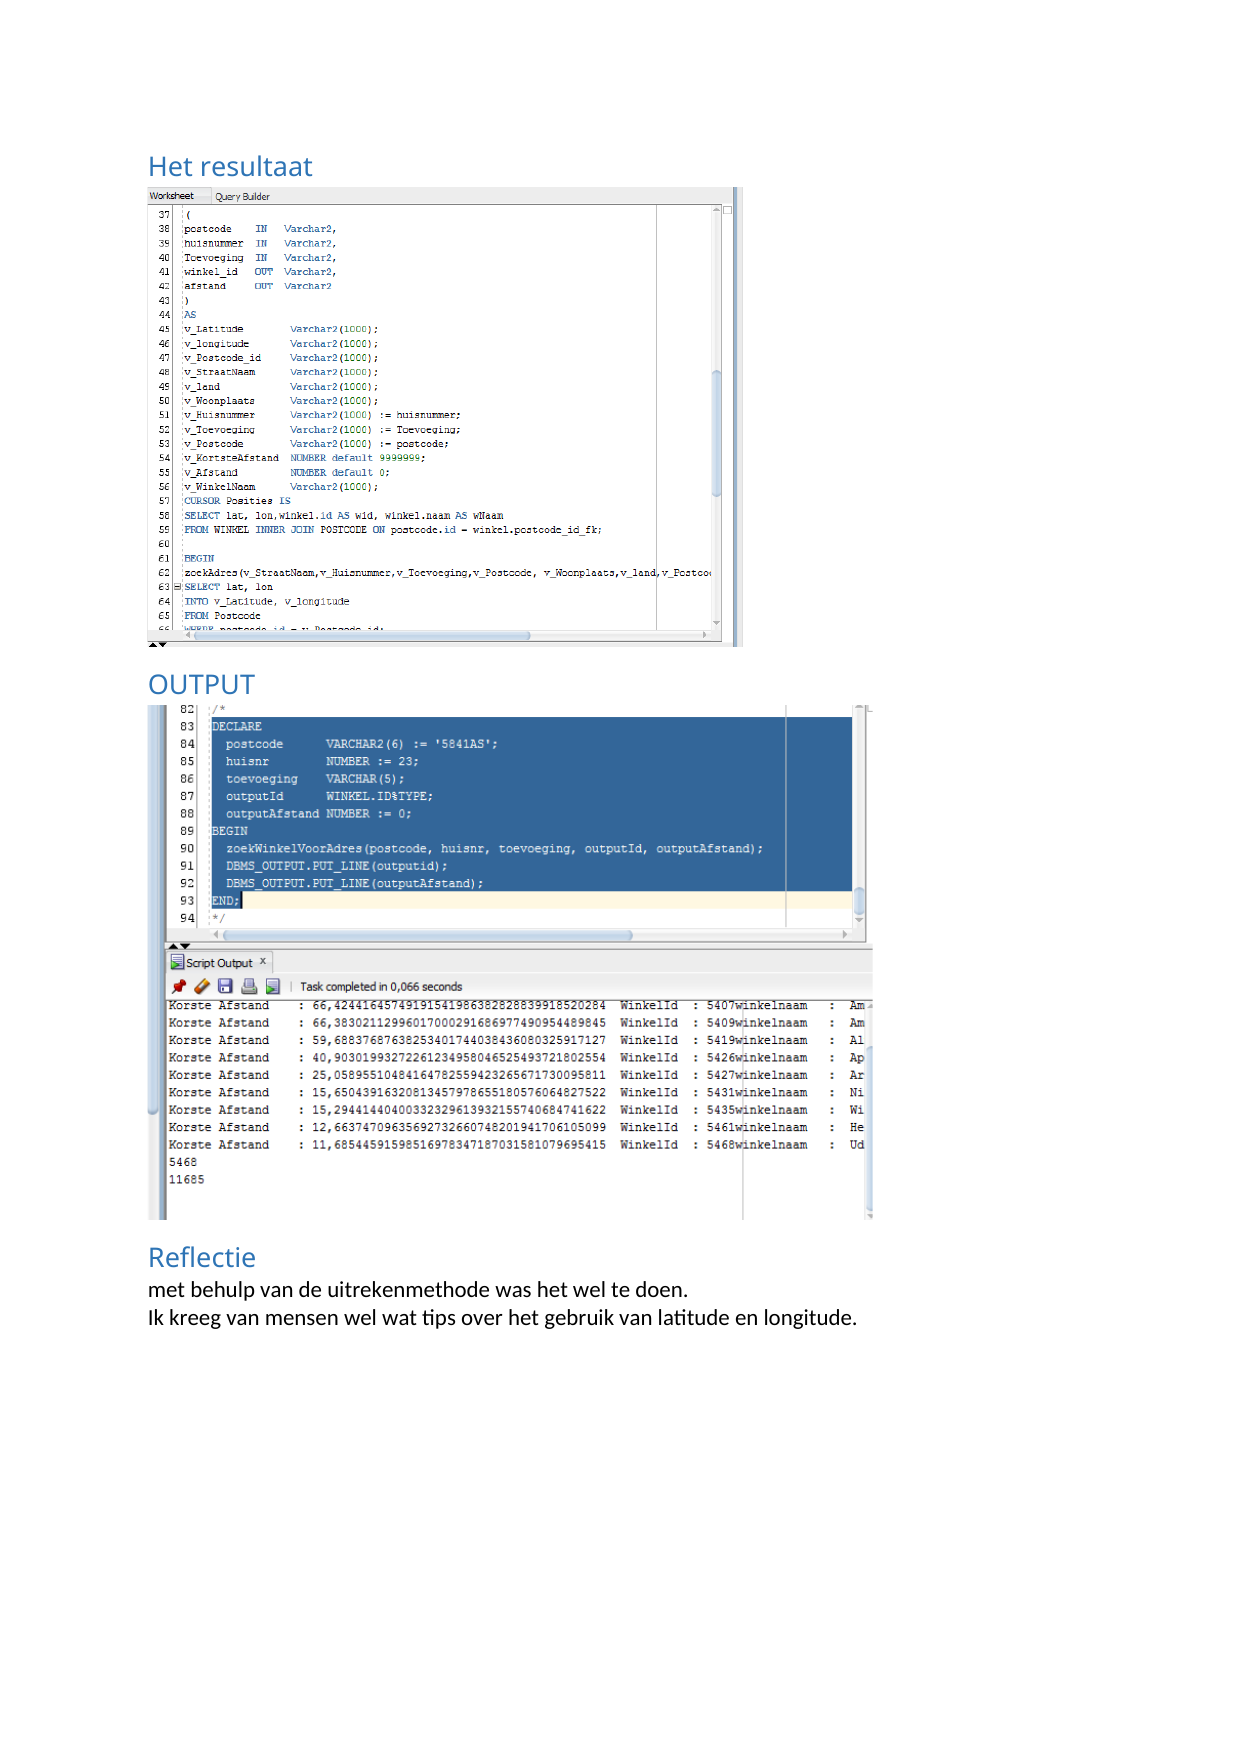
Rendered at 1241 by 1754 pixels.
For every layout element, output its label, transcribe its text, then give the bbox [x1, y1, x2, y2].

subtitle Het resultaat [148, 148, 1093, 184]
picture [147, 187, 743, 647]
text Reflectie met behulp van de uitrekenmethode was het wel te doen. Ik kreeg van mensen wel wat tips over het gebruik van latitude en longitude. [148, 1238, 1093, 1331]
picture [147, 705, 873, 1220]
subtitle OUTPUT [148, 666, 1093, 703]
